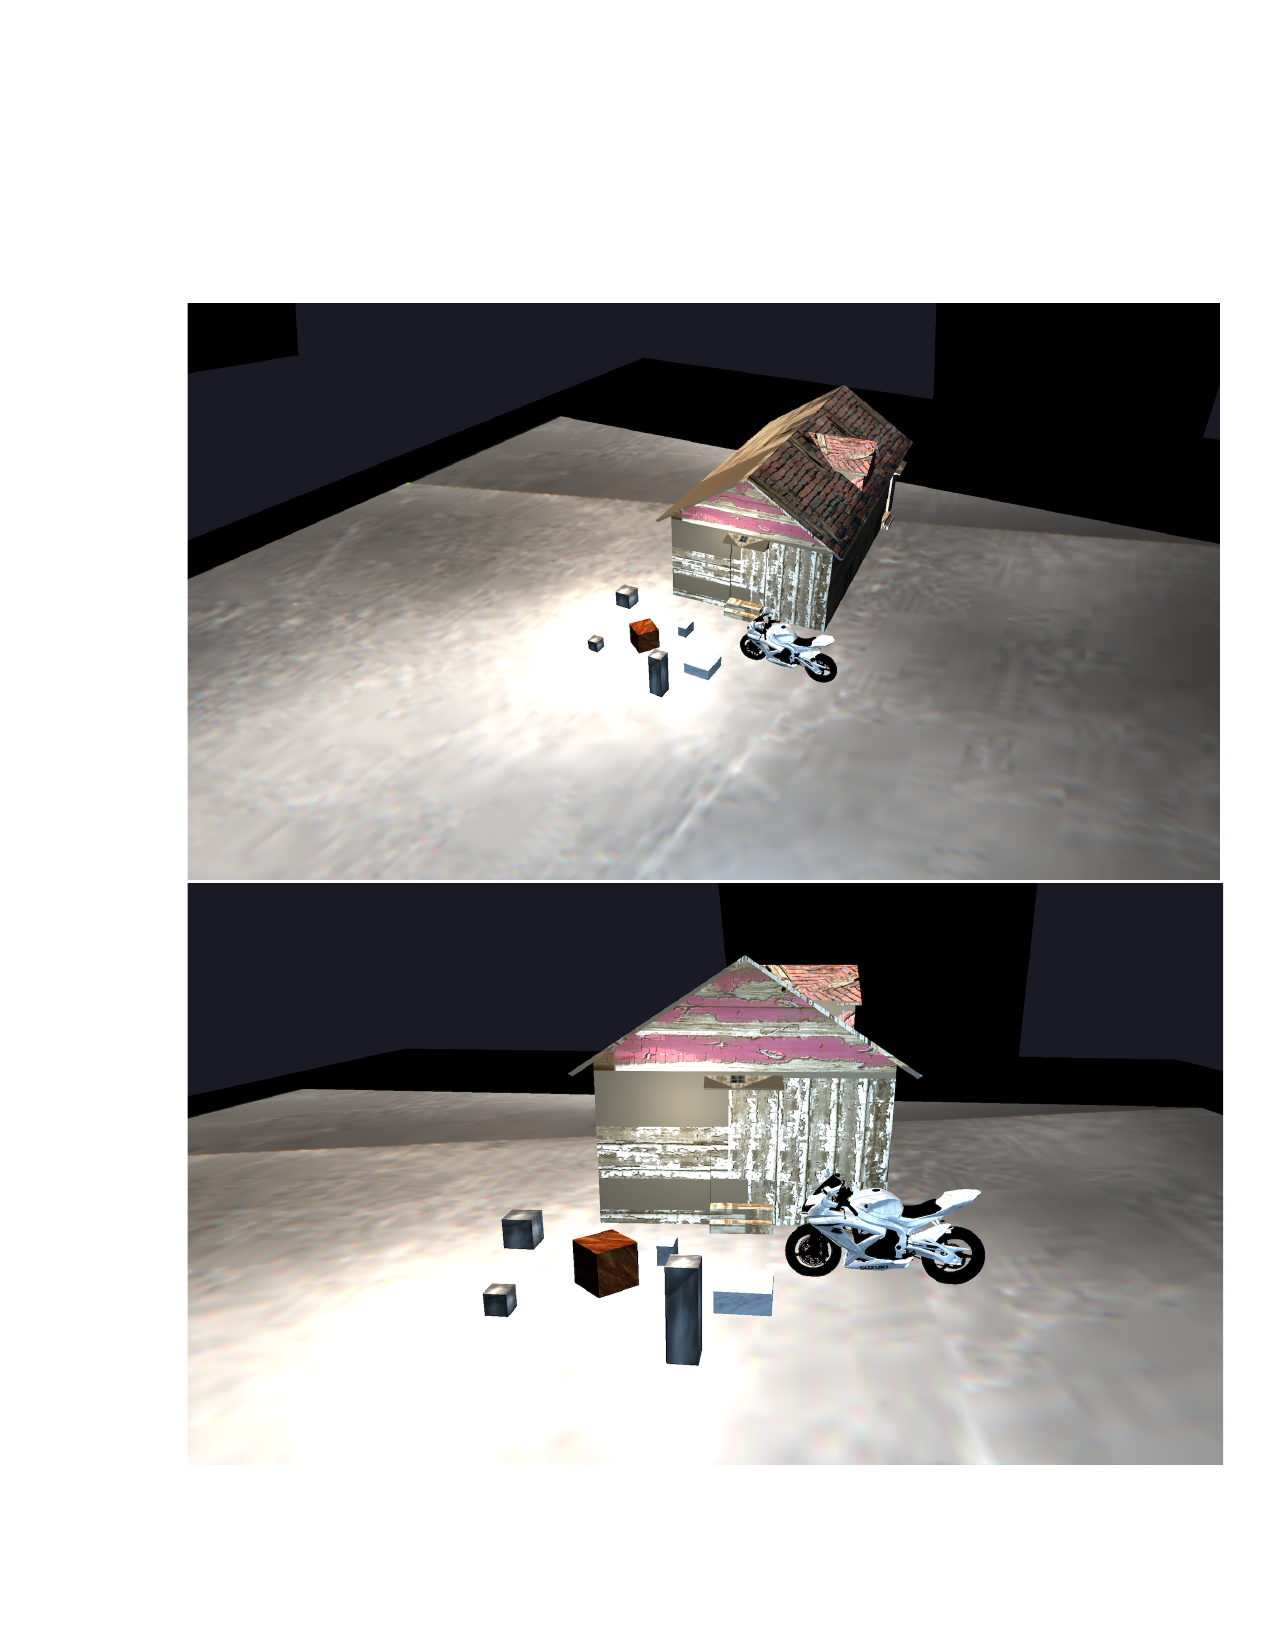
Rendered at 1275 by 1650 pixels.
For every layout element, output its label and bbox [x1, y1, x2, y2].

picture [187, 303, 1220, 880]
picture [187, 883, 1224, 1465]
